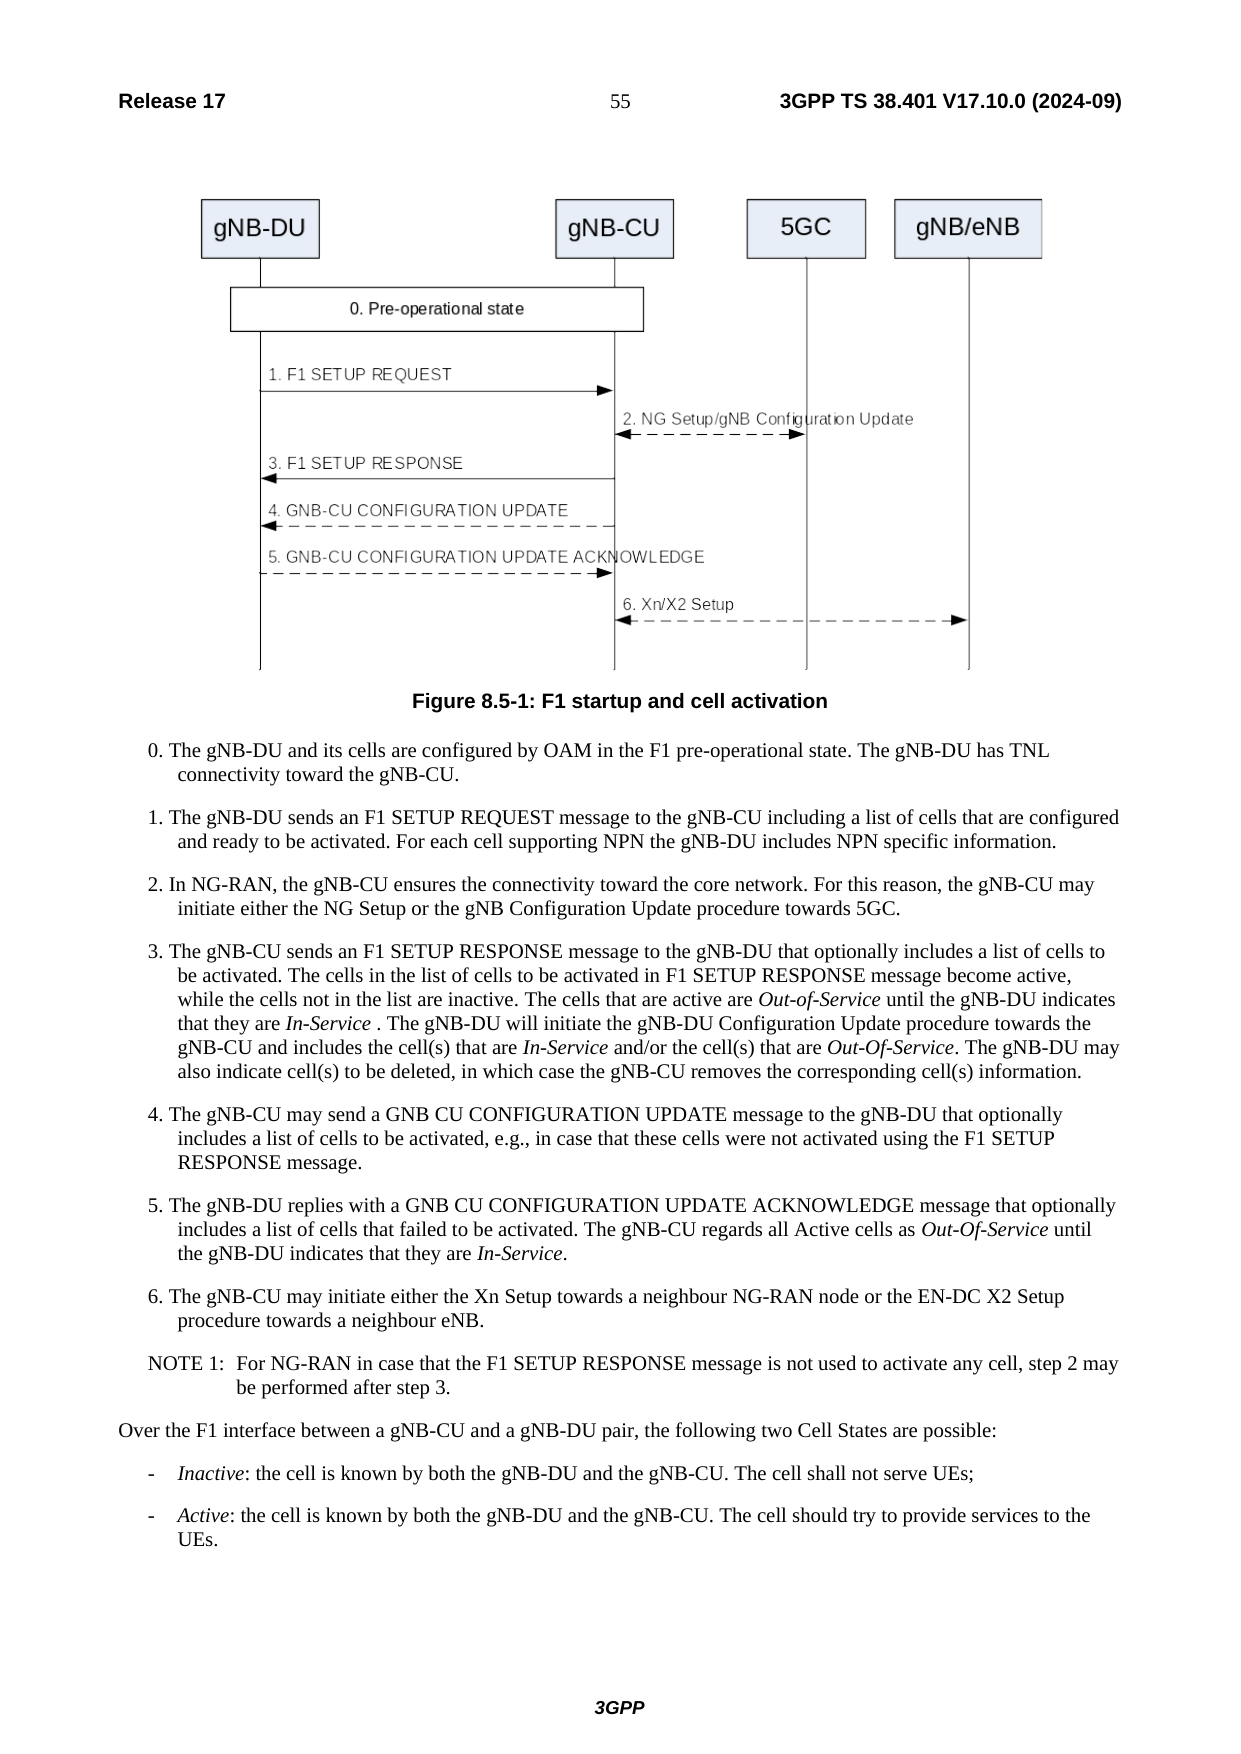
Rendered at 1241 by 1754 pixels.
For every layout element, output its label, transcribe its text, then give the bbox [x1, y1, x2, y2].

text Over the F1 interface between a gNB-CU and a gNB-DU pair, the following two Cell States are possible: [118, 1418, 1122, 1442]
text 4. The gNB-CU may send a GNB CU CONFIGURATION UPDATE message to the gNB-DU that optionally includes a list of cells to be activated, e.g., in case that these cells were not activated using the F1 SETUP RESPONSE message. [148, 1102, 1122, 1174]
text 5. The gNB-DU replies with a GNB CU CONFIGURATION UPDATE ACKNOWLEDGE message that optionally includes a list of cells that failed to be activated. The gNB-CU regards all Active cells as Out-Of-Service until the gNB-DU indicates that they are In-Service. [148, 1193, 1122, 1265]
text 1. The gNB-DU sends an F1 SETUP REQUEST message to the gNB-CU including a list of cells that are configured and ready to be activated. For each cell supporting NPN the gNB-DU includes NPN specific information. [148, 805, 1122, 853]
text - Active: the cell is known by both the gNB-DU and the gNB-CU. The cell should try to provide services to the UEs. [148, 1503, 1122, 1551]
text - Inactive: the cell is known by both the gNB-DU and the gNB-CU. The cell shall not serve UEs; [148, 1460, 1122, 1484]
text 3. The gNB-CU sends an F1 SETUP RESPONSE message to the gNB-DU that optionally includes a list of cells to be activated. The cells in the list of cells to be activated in F1 SETUP RESPONSE message become active, while the cells not in the list are inactive. The cells that are active are Out-of-Service until the gNB-DU indicates that they are In-Service . The gNB-DU will initiate the gNB-DU Configuration Update procedure towards the gNB-CU and includes the cell(s) that are In-Service and/or the cell(s) that are Out-Of-Service. The gNB-DU may also indicate cell(s) to be deleted, in which case the gNB-CU removes the corresponding cell(s) information. [148, 939, 1122, 1083]
text 0. The gNB-DU and its cells are configured by OAM in the F1 pre-operational state. The gNB-DU has TNL connectivity toward the gNB-CU. [148, 738, 1122, 786]
text 2. In NG-RAN, the gNB-CU ensures the connectivity toward the core network. For this reason, the gNB-CU may initiate either the NG Setup or the gNB Configuration Update procedure towards 5GC. [148, 872, 1122, 920]
text NOTE 1: For NG-RAN in case that the F1 SETUP RESPONSE message is not used to activate any cell, step 2 may be performed after step 3. [148, 1351, 1122, 1399]
text Figure 8.5-1: F1 startup and cell activation [118, 689, 1122, 713]
text 6. The gNB-CU may initiate either the Xn Setup towards a neighbour NG-RAN node or the EN-DC X2 Setup procedure towards a neighbour eNB. [148, 1284, 1122, 1332]
